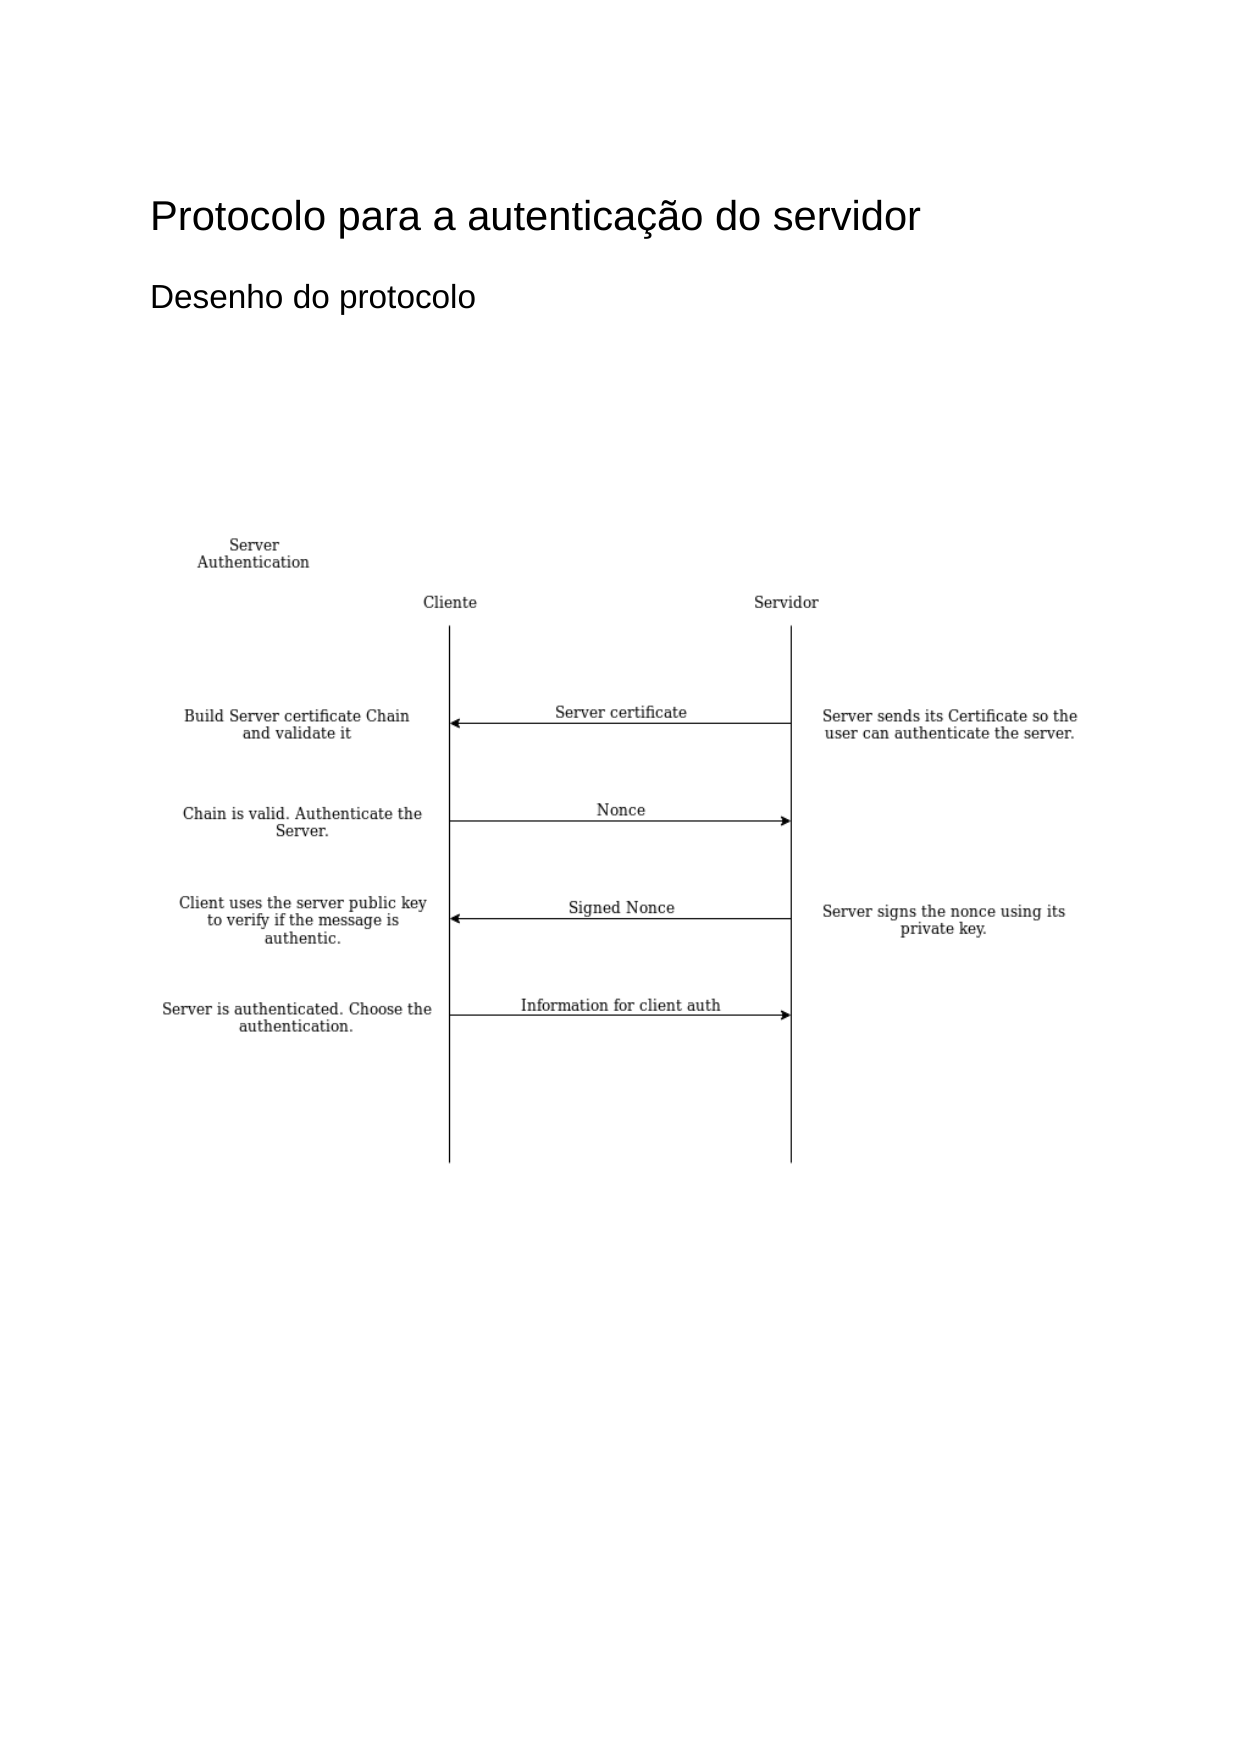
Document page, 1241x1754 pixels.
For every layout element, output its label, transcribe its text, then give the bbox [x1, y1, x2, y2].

subtitle Desenho do protocolo [150, 277, 1090, 316]
picture [150, 536, 1091, 1166]
subtitle Protocolo para a autenticação do servidor [150, 192, 1090, 239]
